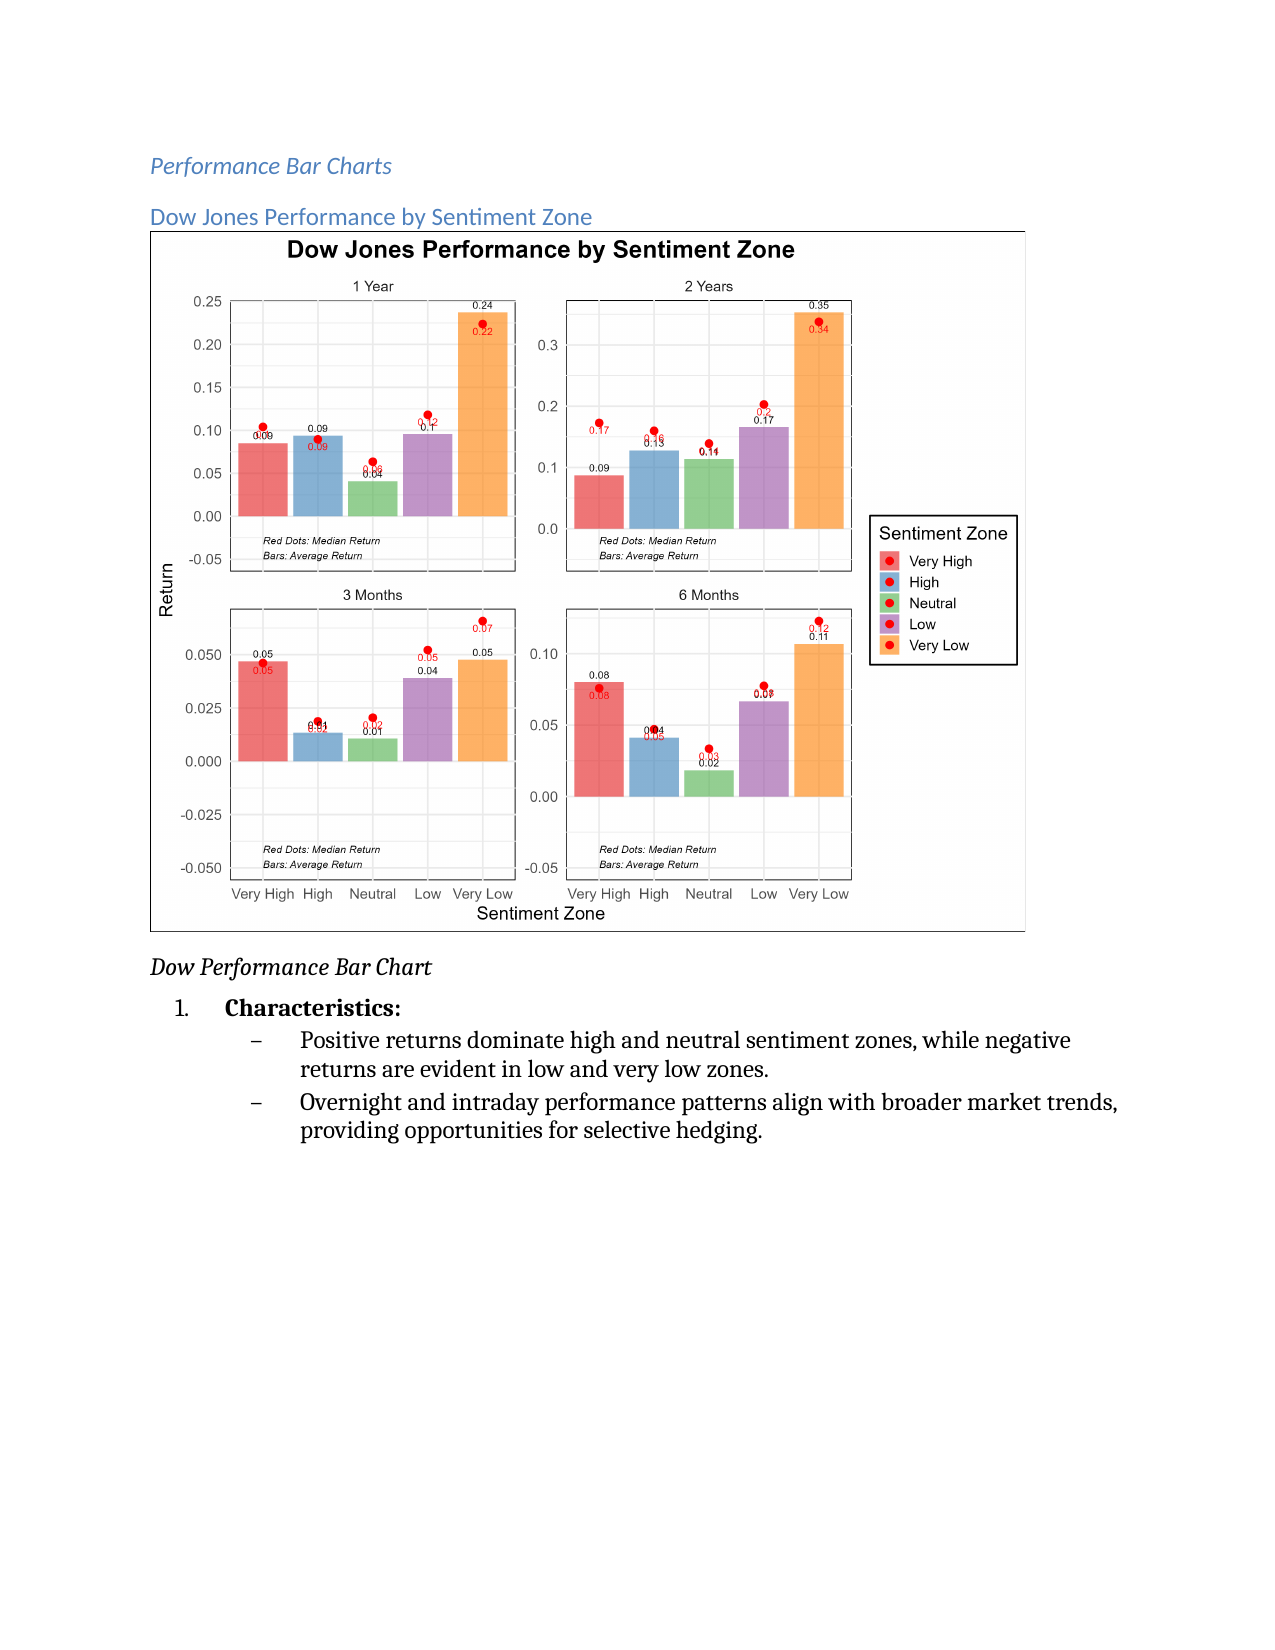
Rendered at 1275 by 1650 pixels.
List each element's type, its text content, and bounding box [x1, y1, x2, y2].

list Characteristics: [175, 994, 1125, 1023]
list Positive returns dominate high and neutral sentiment zones, while negative returns are evident in low and very low zones. [250, 1026, 1125, 1084]
subtitle Dow Jones Performance by Sentiment Zone [150, 201, 1125, 232]
text Dow Performance Bar Chart [150, 953, 1125, 981]
picture [150, 231, 1025, 932]
list Overnight and intraday performance patterns align with broader market trends, providing opportunities for selective hedging. [250, 1088, 1125, 1145]
subtitle Performance Bar Charts [150, 150, 1125, 181]
